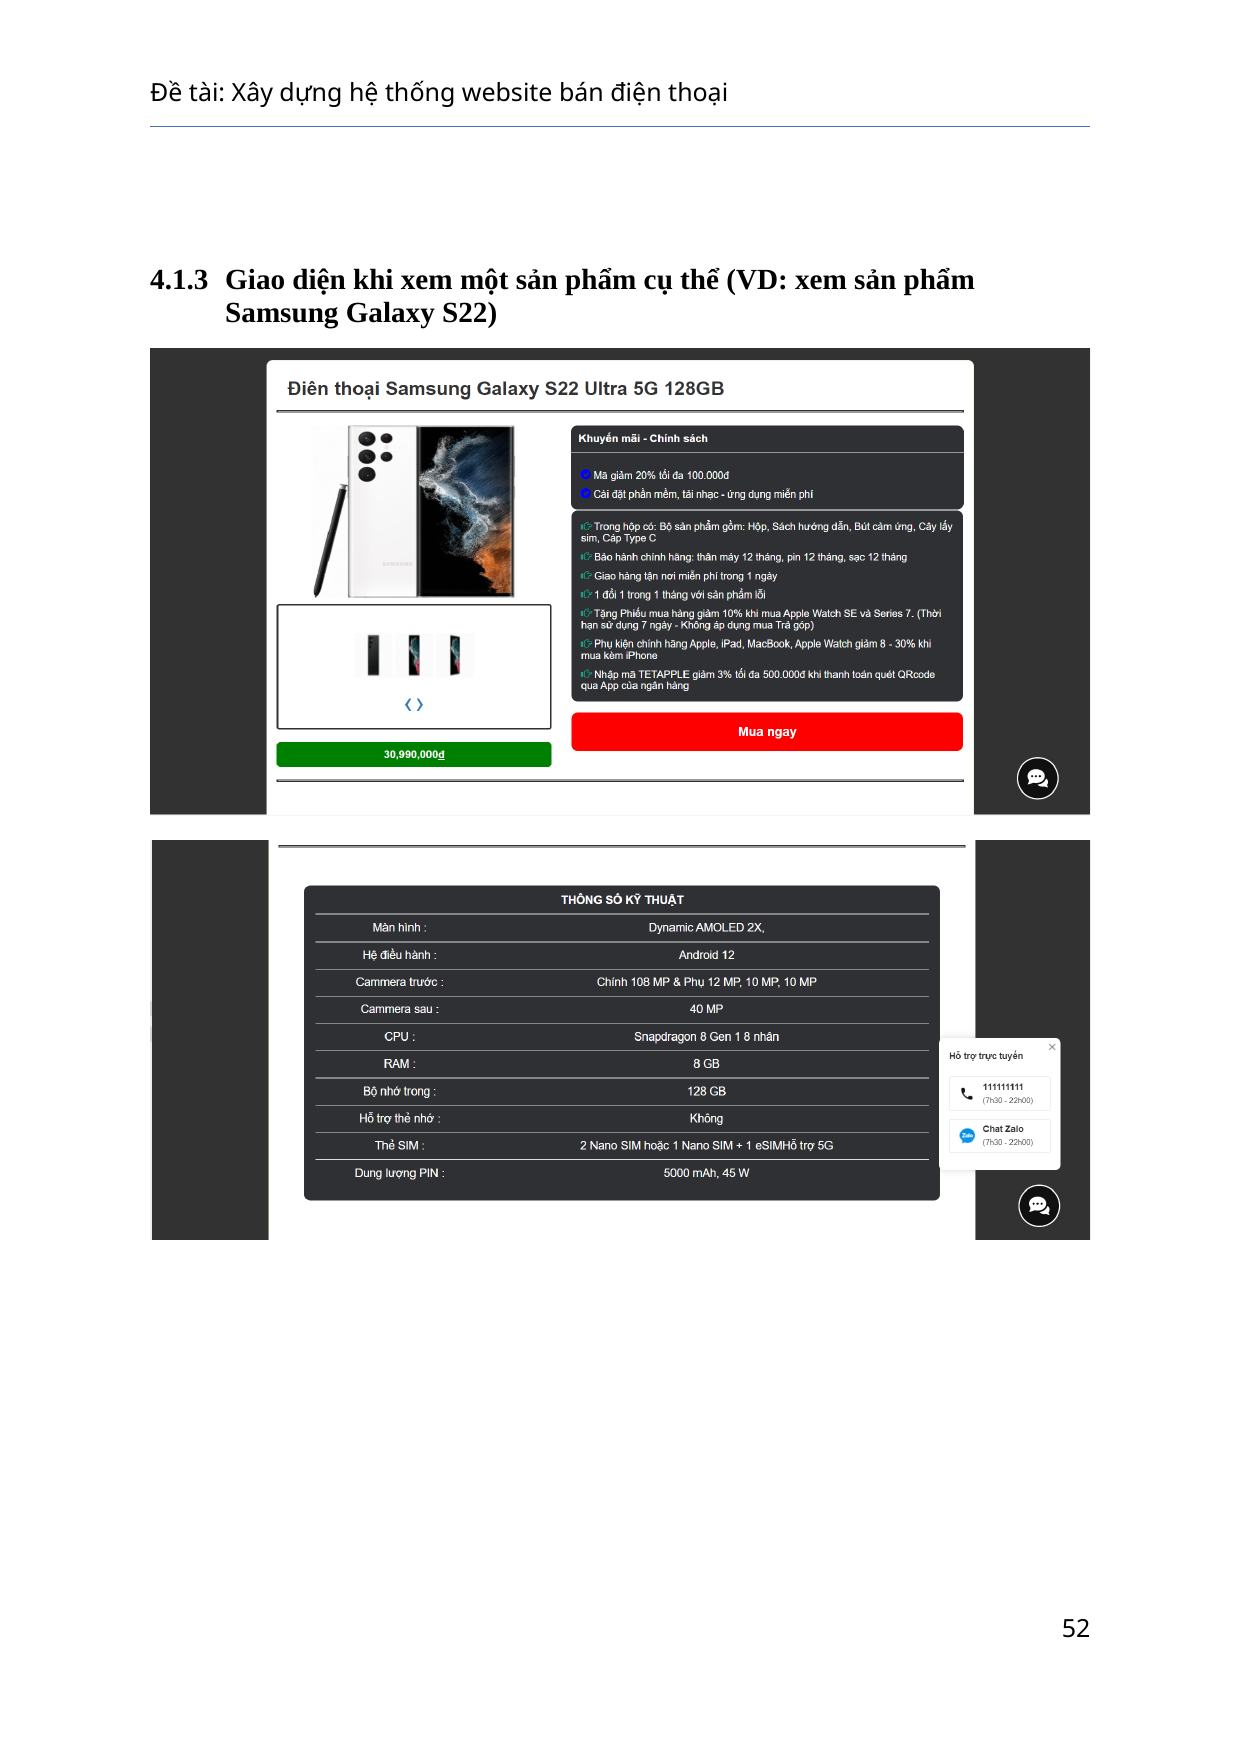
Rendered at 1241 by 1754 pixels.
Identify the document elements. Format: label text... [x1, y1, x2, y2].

picture [150, 840, 1091, 1240]
subtitle Giao diện khi xem một sản phẩm cụ thể (VD: xem sản phẩm Samsung Galaxy S22) [150, 262, 1090, 329]
picture [150, 348, 1091, 816]
